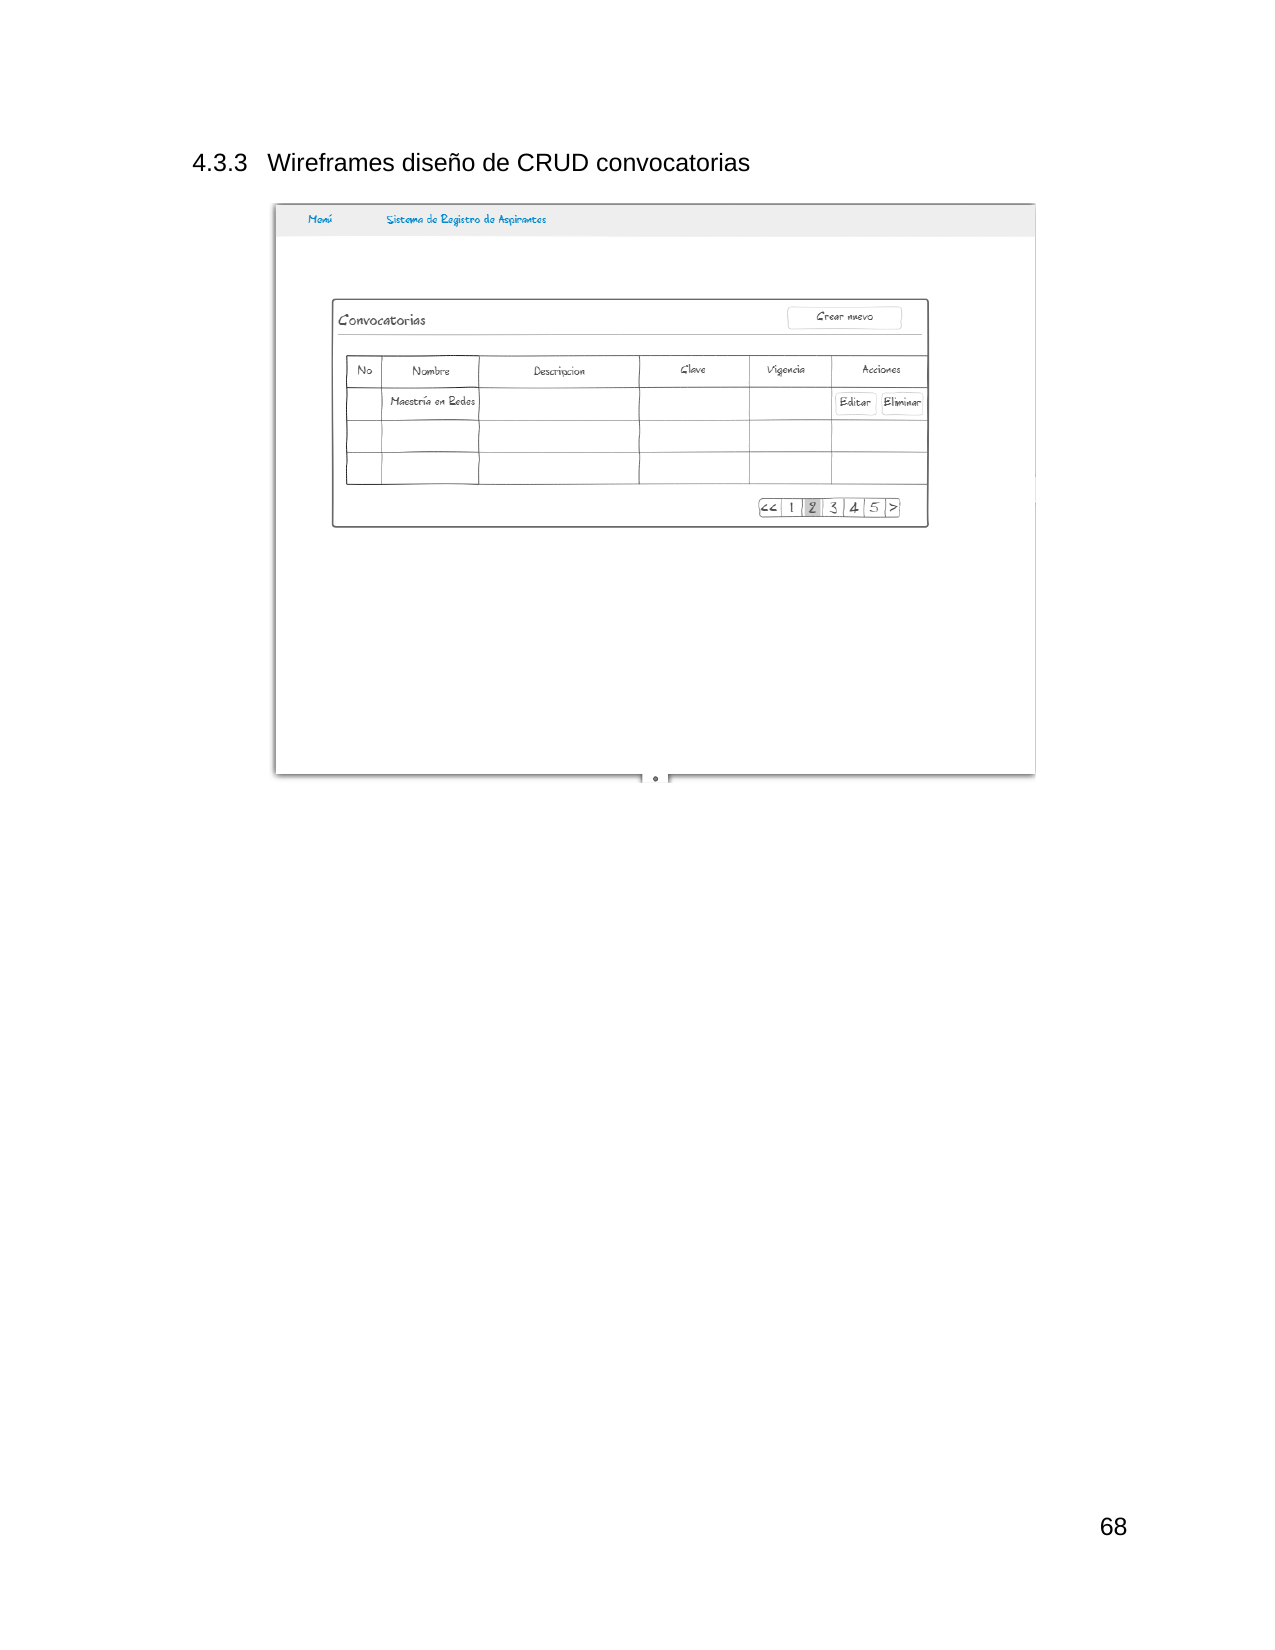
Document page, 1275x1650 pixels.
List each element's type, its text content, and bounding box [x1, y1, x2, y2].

subtitle Wireframes diseño de CRUD convocatorias [192, 148, 1127, 176]
picture [268, 203, 1036, 783]
